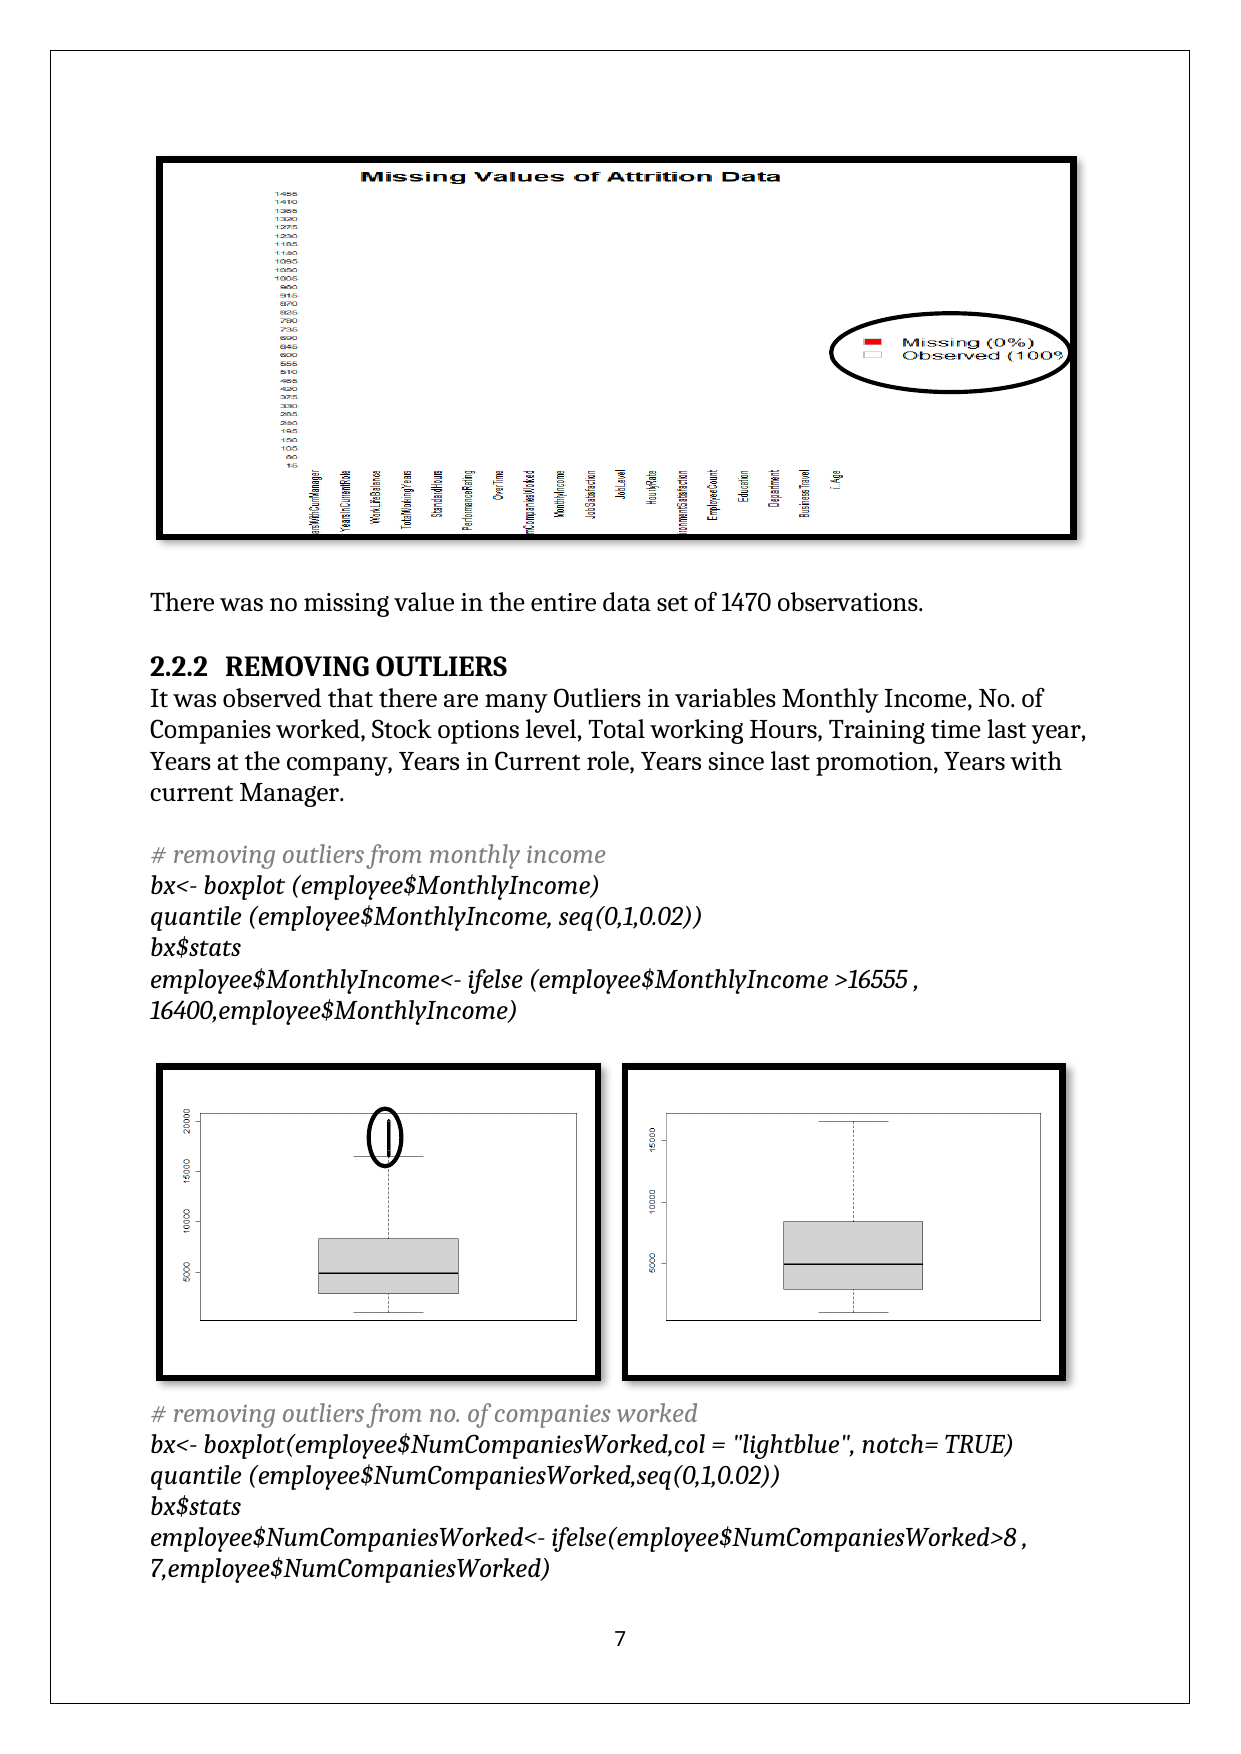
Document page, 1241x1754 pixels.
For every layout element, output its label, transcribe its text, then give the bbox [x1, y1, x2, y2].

text quantile (employee$MonthlyIncome, seq(0,1,0.02)) [150, 901, 1090, 932]
text employee$NumCompaniesWorked<- ifelse(employee$NumCompaniesWorked>8 , 7,employee$NumCompaniesWorked) [150, 1522, 1090, 1585]
picture [163, 163, 1070, 534]
text bx<- boxplot (employee$MonthlyIncome) [150, 870, 1090, 901]
picture [163, 1070, 595, 1375]
text bx$stats [150, 932, 1090, 964]
picture [628, 1070, 1059, 1375]
text bx<- boxplot(employee$NumCompaniesWorked,col = "lightblue", notch= TRUE) [150, 1429, 1090, 1460]
text quantile (employee$NumCompaniesWorked,seq(0,1,0.02)) [150, 1460, 1090, 1491]
text # removing outliers from monthly income [150, 839, 1090, 870]
text bx$stats [150, 1491, 1090, 1522]
list REMOVING OUTLIERS [150, 650, 1090, 683]
text It was observed that there are many Outliers in variables Monthly Income, No. of Companies worked, Stock options level, Total working Hours, Training time last year, Years at the company, Years in Current role, Years since last promotion, Years with current Manager. [150, 683, 1090, 808]
picture [834, 316, 1068, 389]
text employee$MonthlyIncome<- ifelse (employee$MonthlyIncome >16555 , 16400,employee$MonthlyIncome) [150, 964, 1090, 1026]
text # removing outliers from no. of companies worked [150, 1398, 1090, 1429]
text There was no missing value in the entire data set of 1470 observations. [150, 587, 1090, 619]
